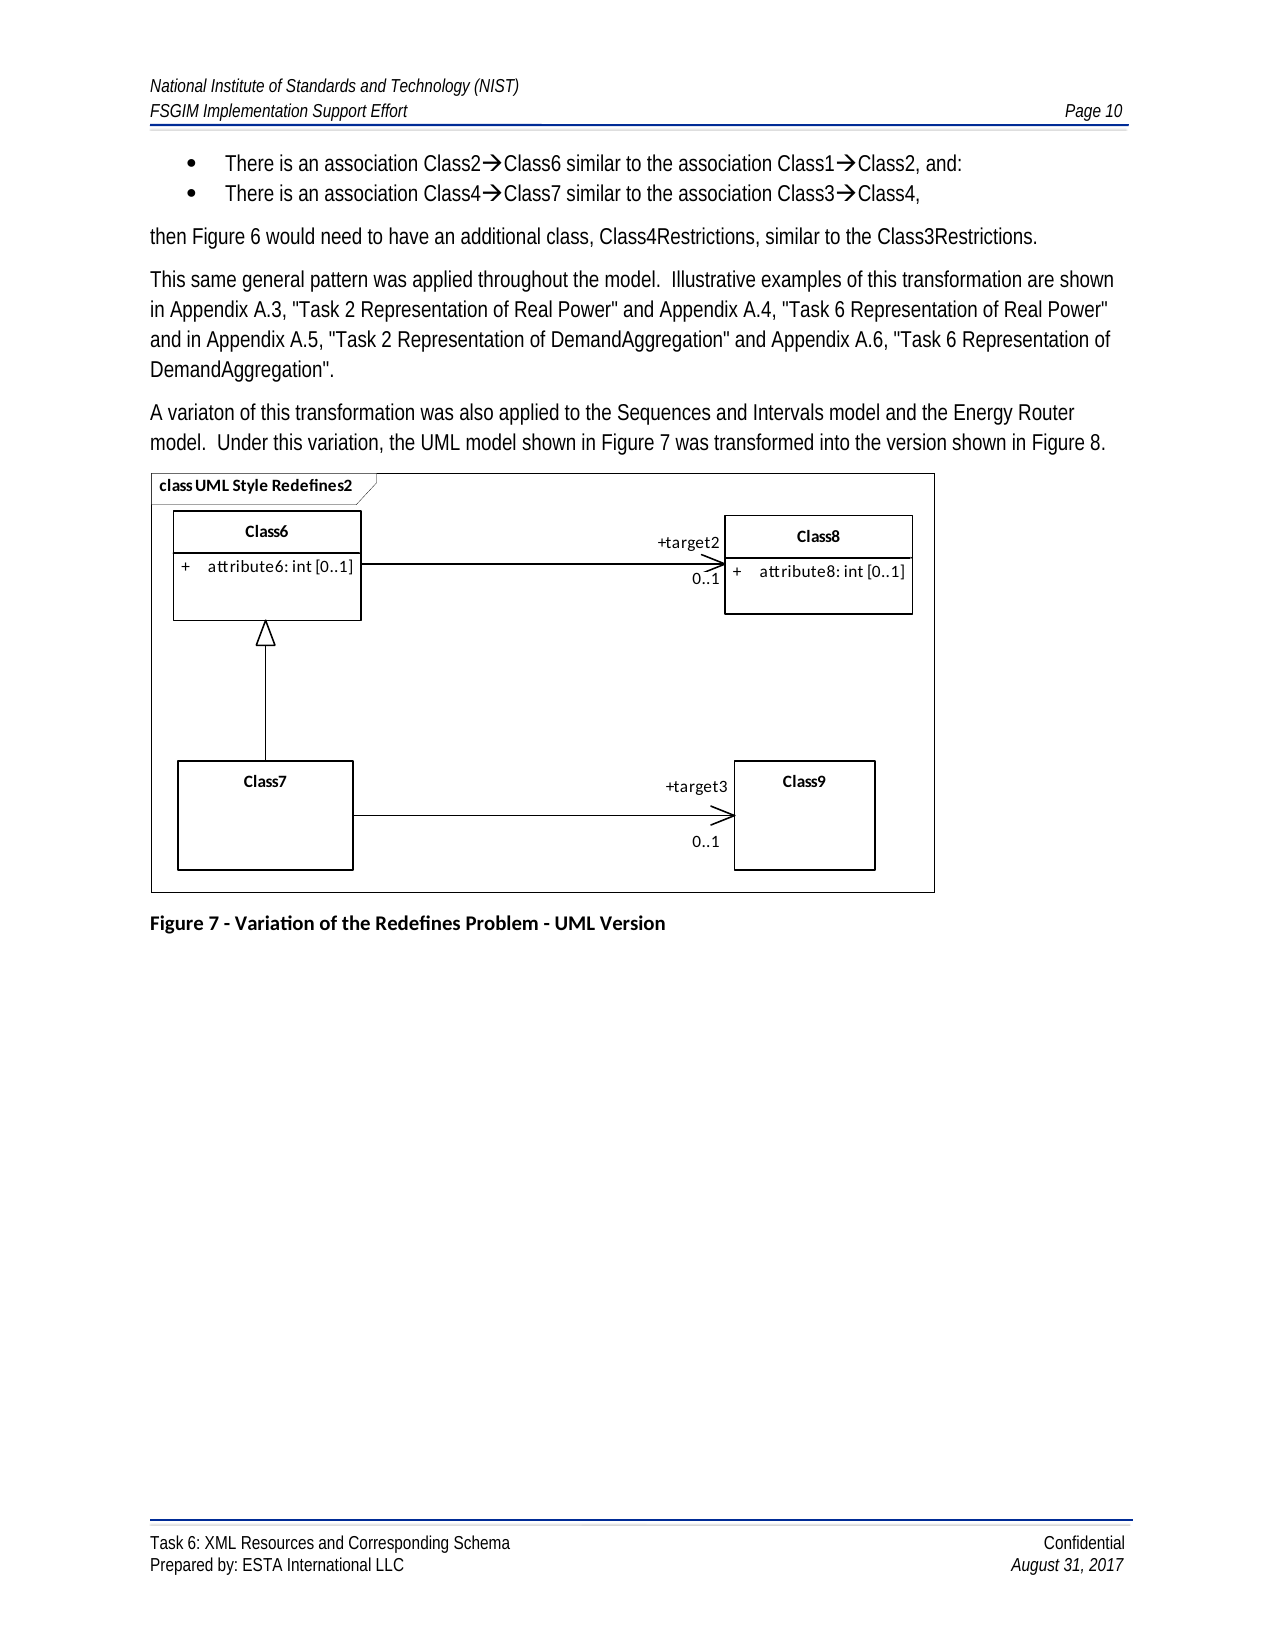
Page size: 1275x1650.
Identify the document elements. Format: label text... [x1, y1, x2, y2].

text then Figure 6 would need to have an additional class, Class4Restrictions, similar to the Class3Restrictions. [150, 223, 1125, 249]
text This same general pattern was applied throughout the model. Illustrative examples of this transformation are shown in Appendix A.3, "Task 2 Representation of Real Power" and Appendix A.4, "Task 6 Representation of Real Power" and in Appendix A.5, "Task 2 Representation of DemandAggregation" and Appendix A.6, "Task 6 Representation of DemandAggregation". [150, 266, 1125, 383]
list There is an association Class4Class7 similar to the association Class3Class4, [187, 180, 1125, 207]
list There is an association Class2Class6 similar to the association Class1Class2, and: [187, 150, 1125, 176]
text A variaton of this transformation was also applied to the Sequences and Intervals model and the Energy Router model. Under this variation, the UML model shown in Figure 7 was transformed into the version shown in Figure 8. [150, 399, 1125, 456]
